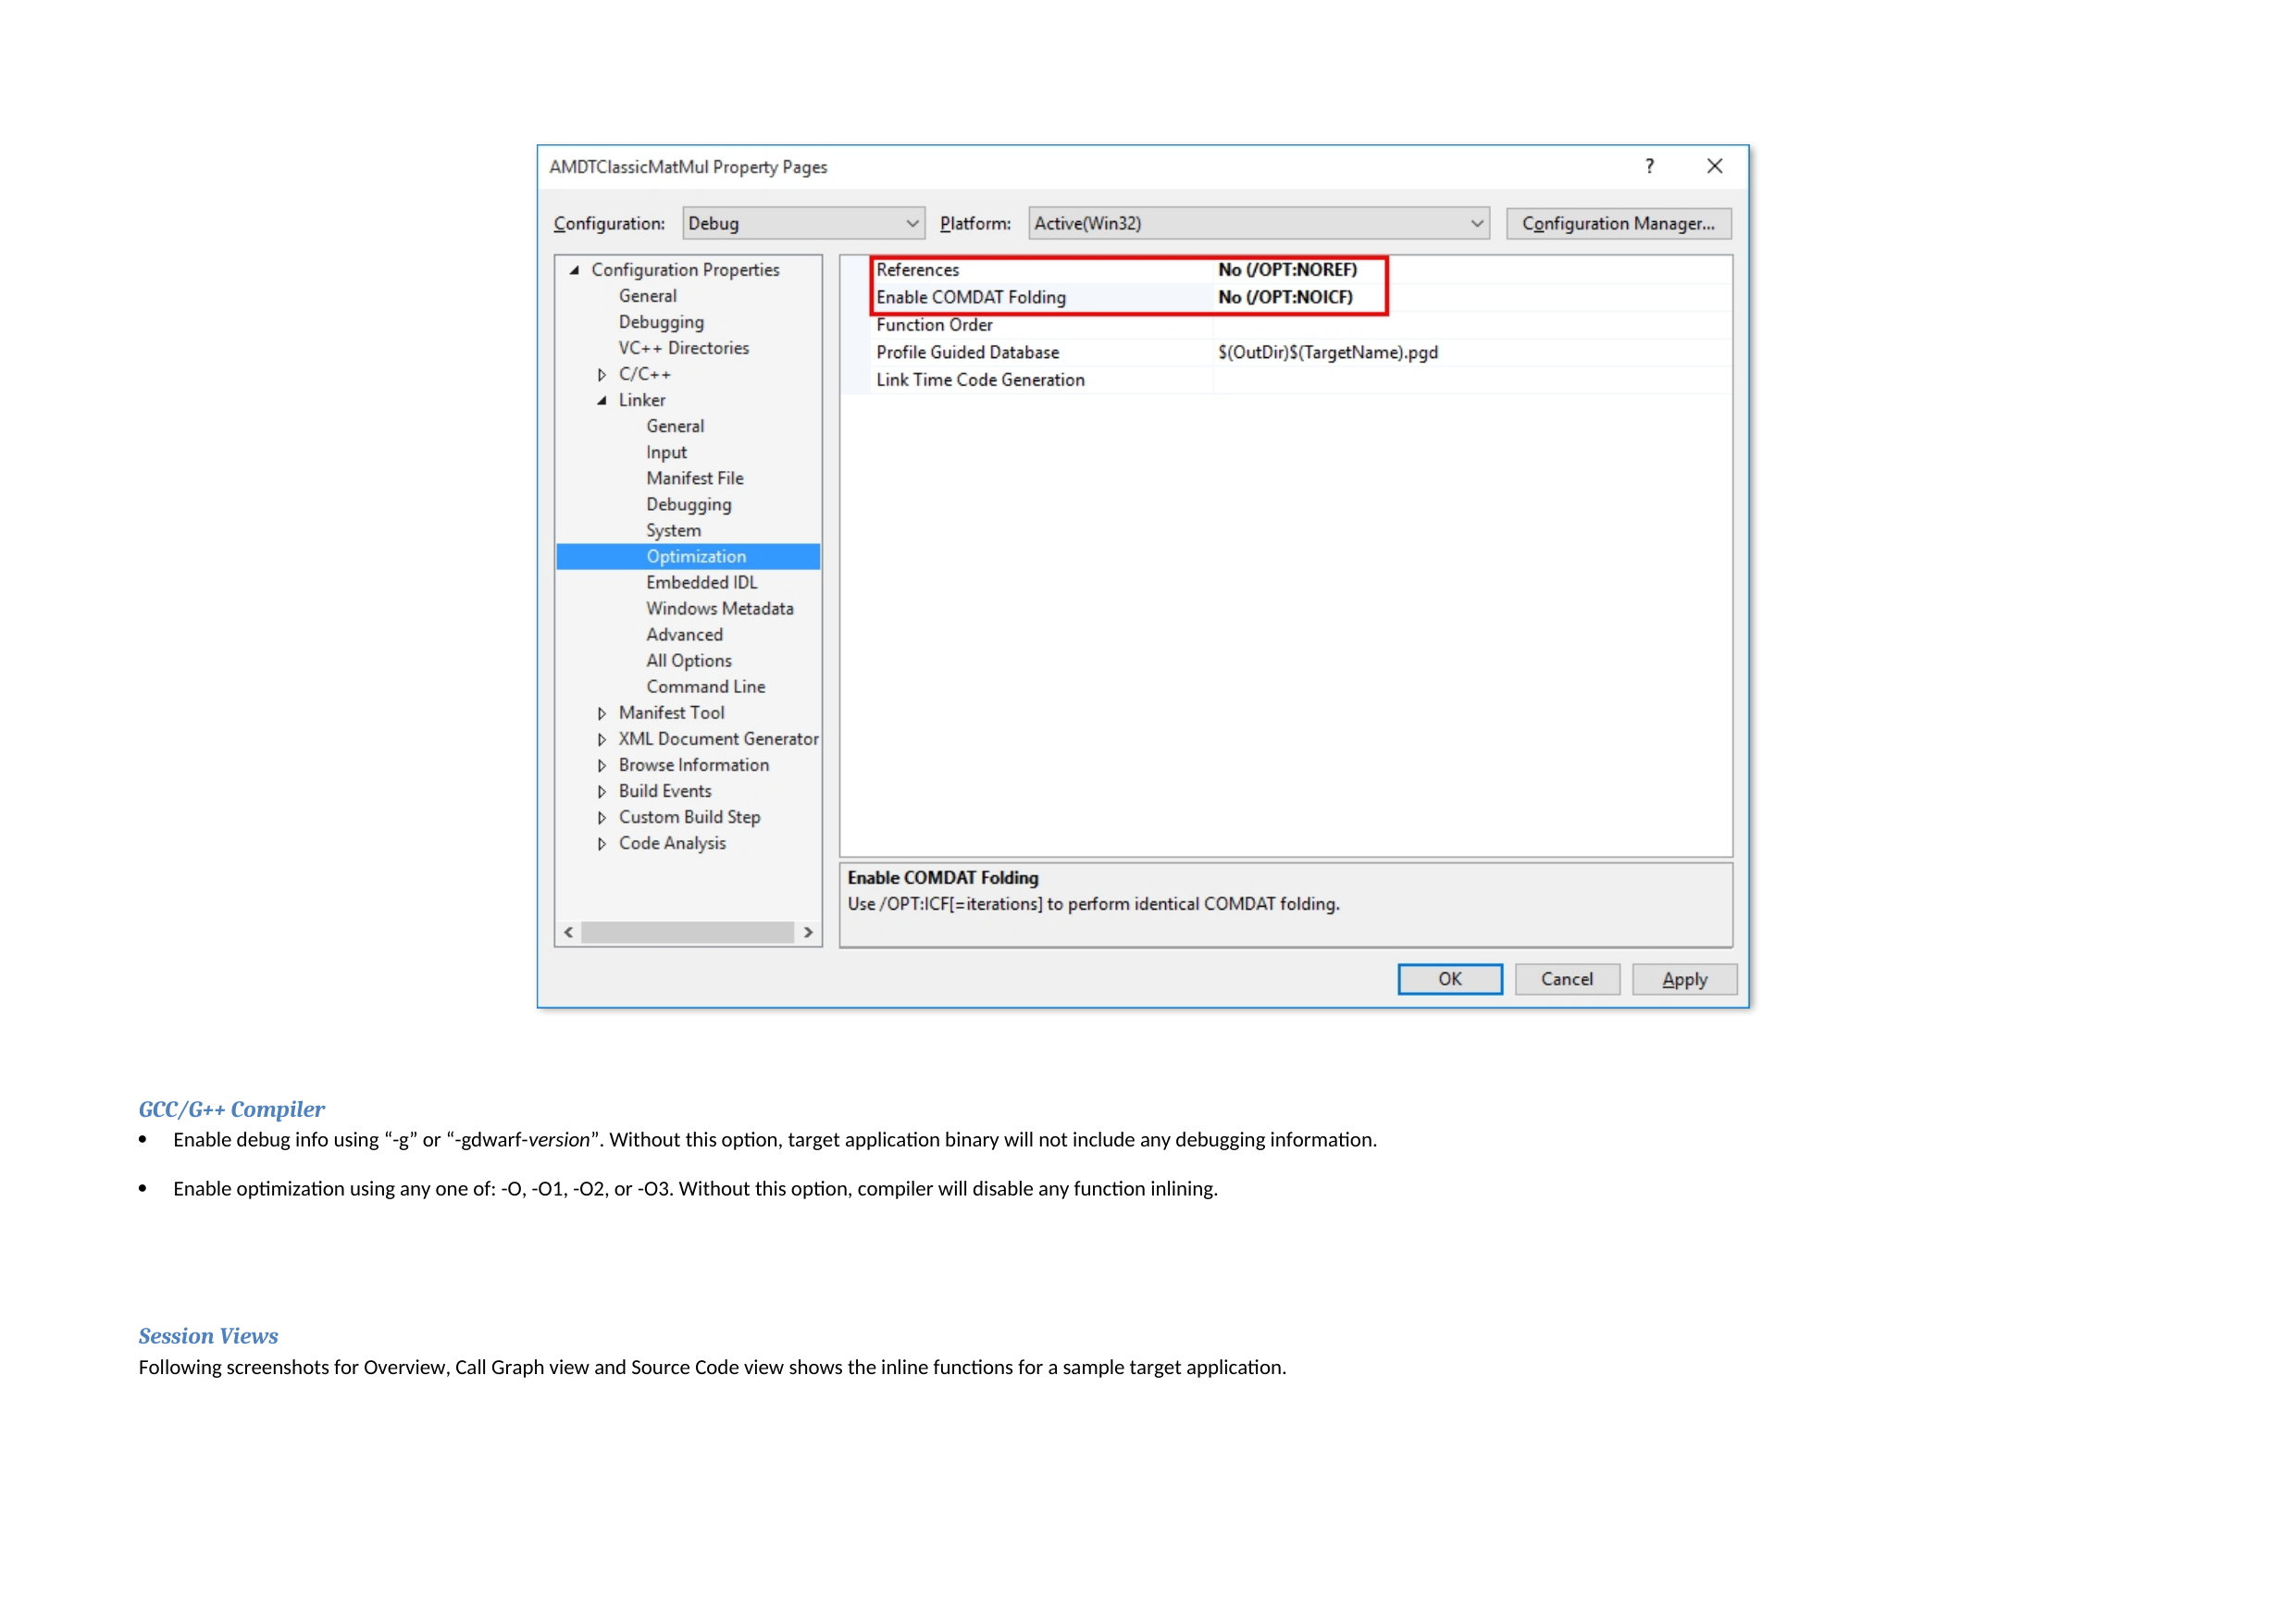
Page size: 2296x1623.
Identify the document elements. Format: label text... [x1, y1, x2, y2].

subtitle GCC/G++ Compiler [139, 1096, 2156, 1122]
text Following screenshots for Overview, Call Graph view and Source Code view shows the inline functions for a sample target application. [139, 1354, 2156, 1380]
list Enable optimization using any one of: -O, -O1, -O2, or -O3. Without this option, compiler will disable any function inlining. [139, 1176, 2156, 1201]
list Enable debug info using “-g” or “-gdwarf-version”. Without this option, target application binary will not include any debugging information. [139, 1126, 2156, 1153]
subtitle Session Views [139, 1322, 2156, 1349]
picture [537, 144, 1750, 1009]
